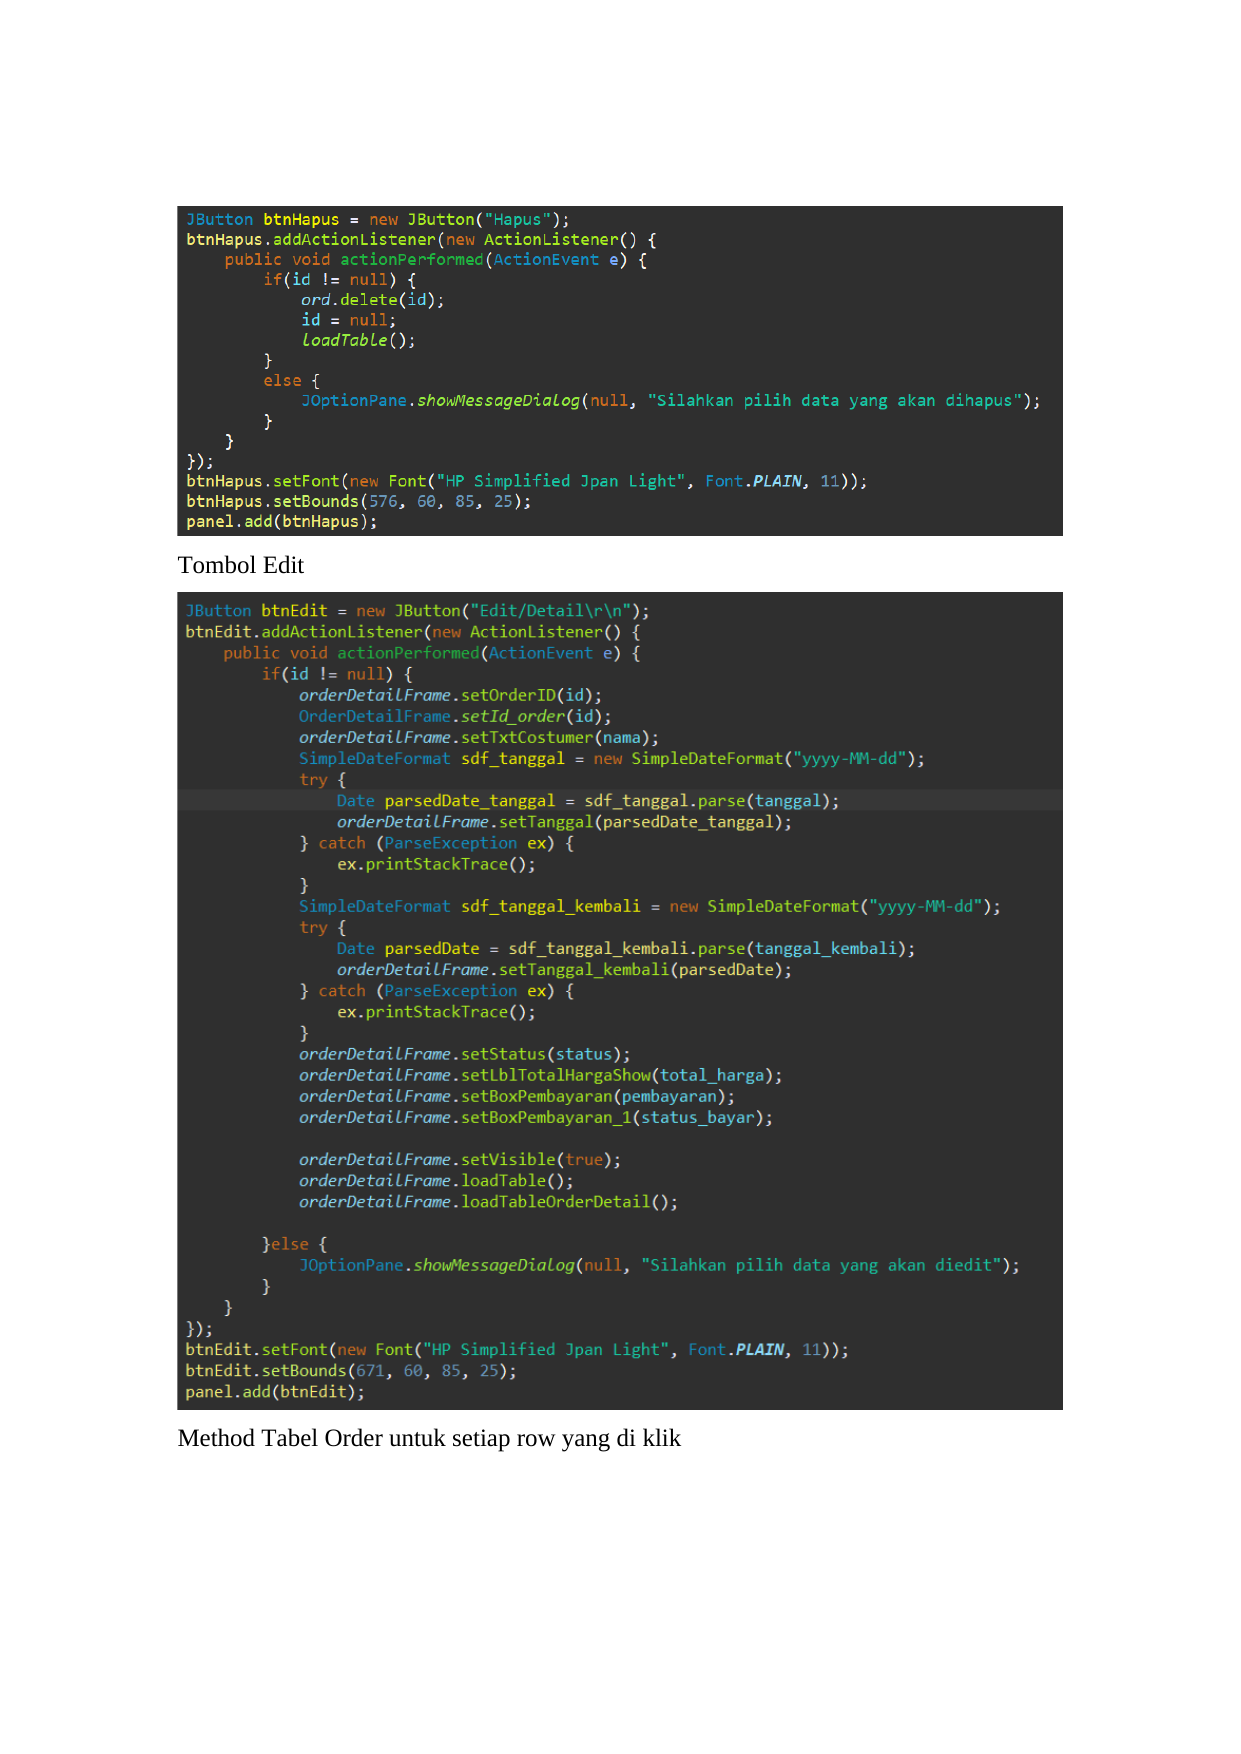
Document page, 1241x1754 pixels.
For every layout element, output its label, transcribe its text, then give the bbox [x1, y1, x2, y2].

picture [177, 206, 1063, 536]
picture [177, 592, 1063, 1410]
text Method Tabel Order untuk setiap row yang di klik [177, 1423, 1063, 1452]
text Tombol Edit [177, 550, 1063, 578]
